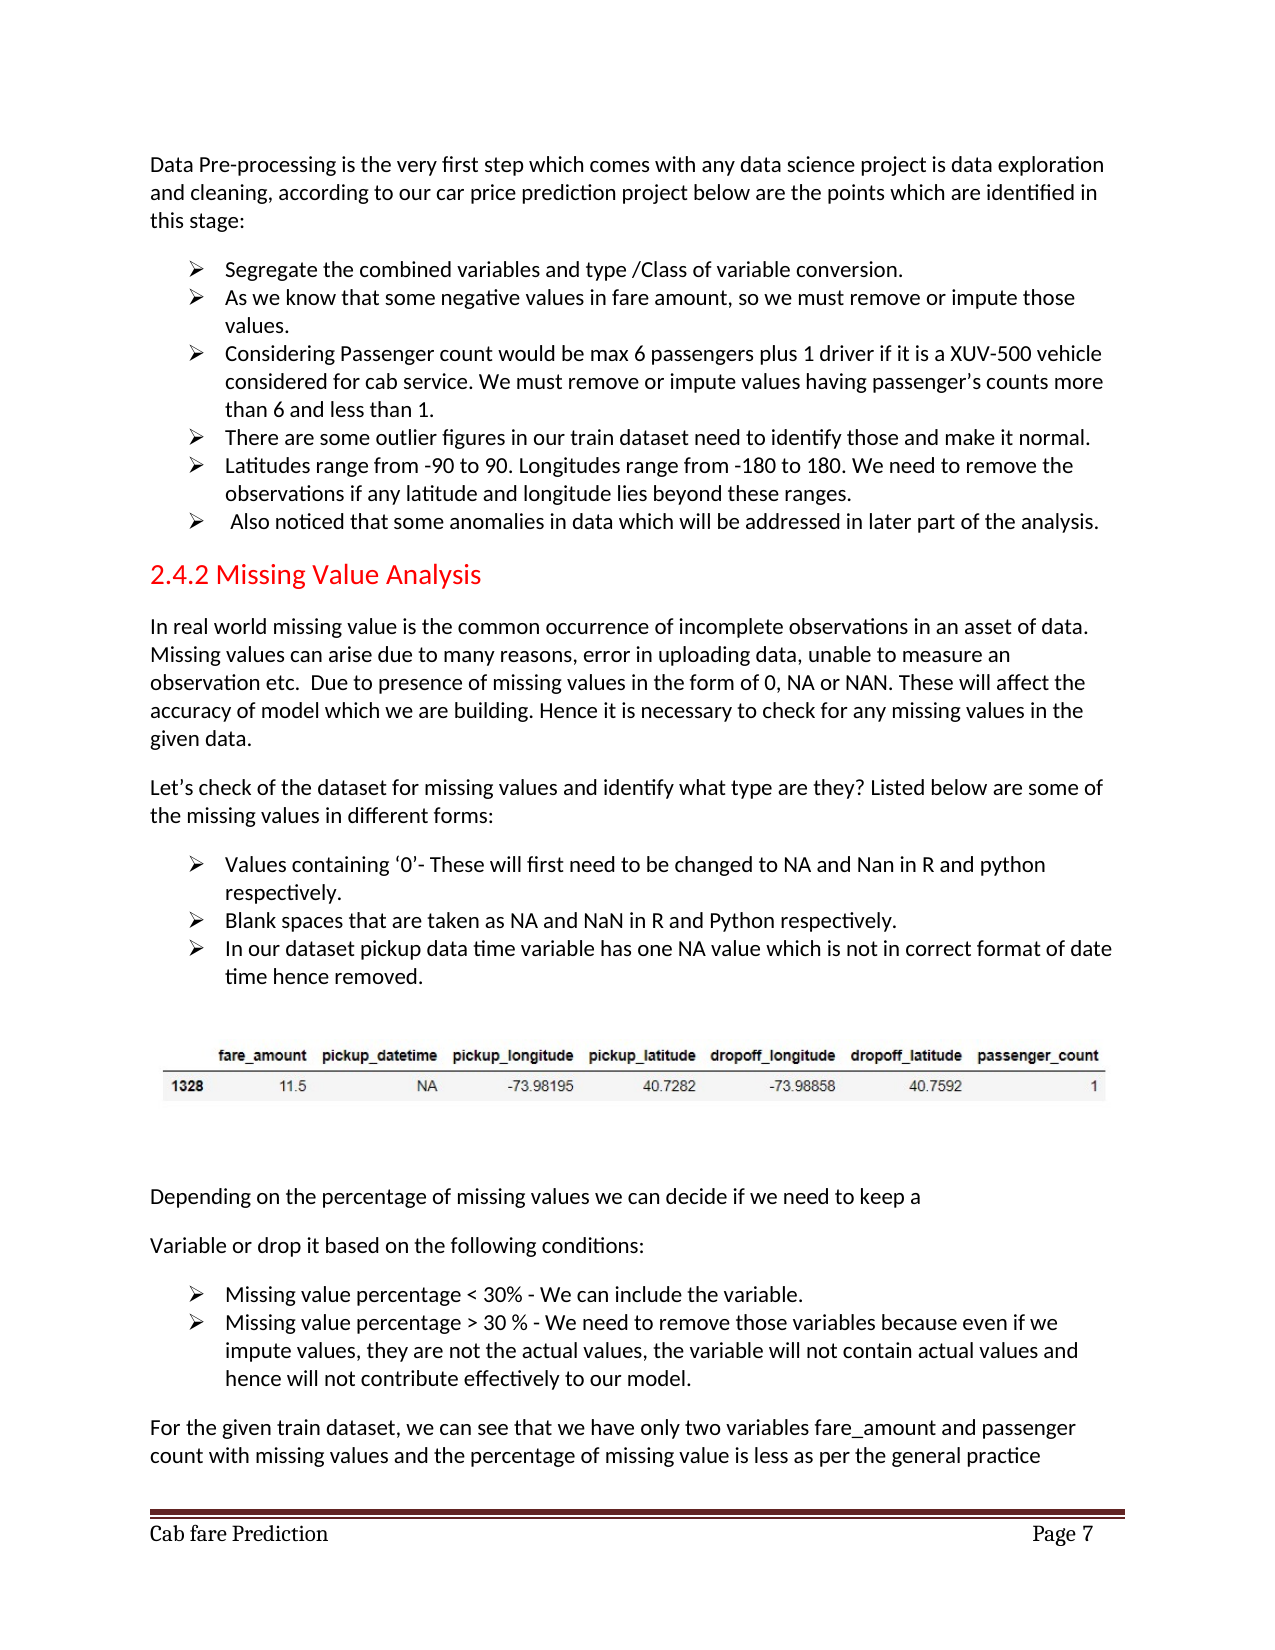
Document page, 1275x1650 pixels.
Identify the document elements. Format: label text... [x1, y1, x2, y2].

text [150, 1413, 1125, 1469]
list Missing value percentage > 30 % - We need to remove those variables because even if we impute values, they are not the actual values, the variable will not contain actual values and hence will not contribute effectively to our model. [187, 1308, 1125, 1392]
list Blank spaces that are taken as NA and NaN in R and Python respectively. [187, 906, 1125, 934]
list Values containing ‘0’- These will first need to be changed to NA and Nan in R and python respectively. [187, 850, 1125, 906]
list Missing value percentage < 30% - We can include the variable. [187, 1280, 1125, 1308]
picture [150, 1039, 1125, 1113]
list As we know that some negative values in fare amount, so we must remove or impute those values. [187, 283, 1125, 339]
list Considering Passenger count would be max 6 passengers plus 1 driver if it is a XUV-500 vehicle considered for cab service. We must remove or impute values having passenger’s counts more than 6 and less than 1. [187, 339, 1125, 423]
text In real world missing value is the common occurrence of incomplete observations in an asset of data. Missing values can arise due to many reasons, error in uploading data, unable to measure an observation etc. Due to presence of missing values in the form of 0, NA or NAN. These will affect the accuracy of model which we are building. Hence it is necessary to check for any missing values in the given data. [150, 612, 1125, 752]
text Depending on the percentage of missing values we can decide if we need to keep a [150, 1182, 1125, 1210]
list Segregate the combined variables and type /Class of variable conversion. [187, 255, 1125, 283]
text 2.4.2 Missing Value Analysis [150, 556, 1125, 592]
list Also noticed that some anomalies in data which will be addressed in later part of the analysis. [187, 507, 1125, 535]
text Data Pre-processing is the very first step which comes with any data science project is data exploration and cleaning, according to our car price prediction project below are the points which are identified in this stage: [150, 150, 1125, 234]
text Let’s check of the dataset for missing values and identify what type are they? Listed below are some of the missing values in different forms: [150, 773, 1125, 829]
list There are some outlier figures in our train dataset need to identify those and make it normal. [187, 423, 1125, 451]
text Variable or drop it based on the following conditions: [150, 1231, 1125, 1259]
list Latitudes range from -90 to 90. Longitudes range from -180 to 180. We need to remove the observations if any latitude and longitude lies beyond these ranges. [187, 451, 1125, 507]
list In our dataset pickup data time variable has one NA value which is not in correct format of date time hence removed. [187, 934, 1125, 990]
